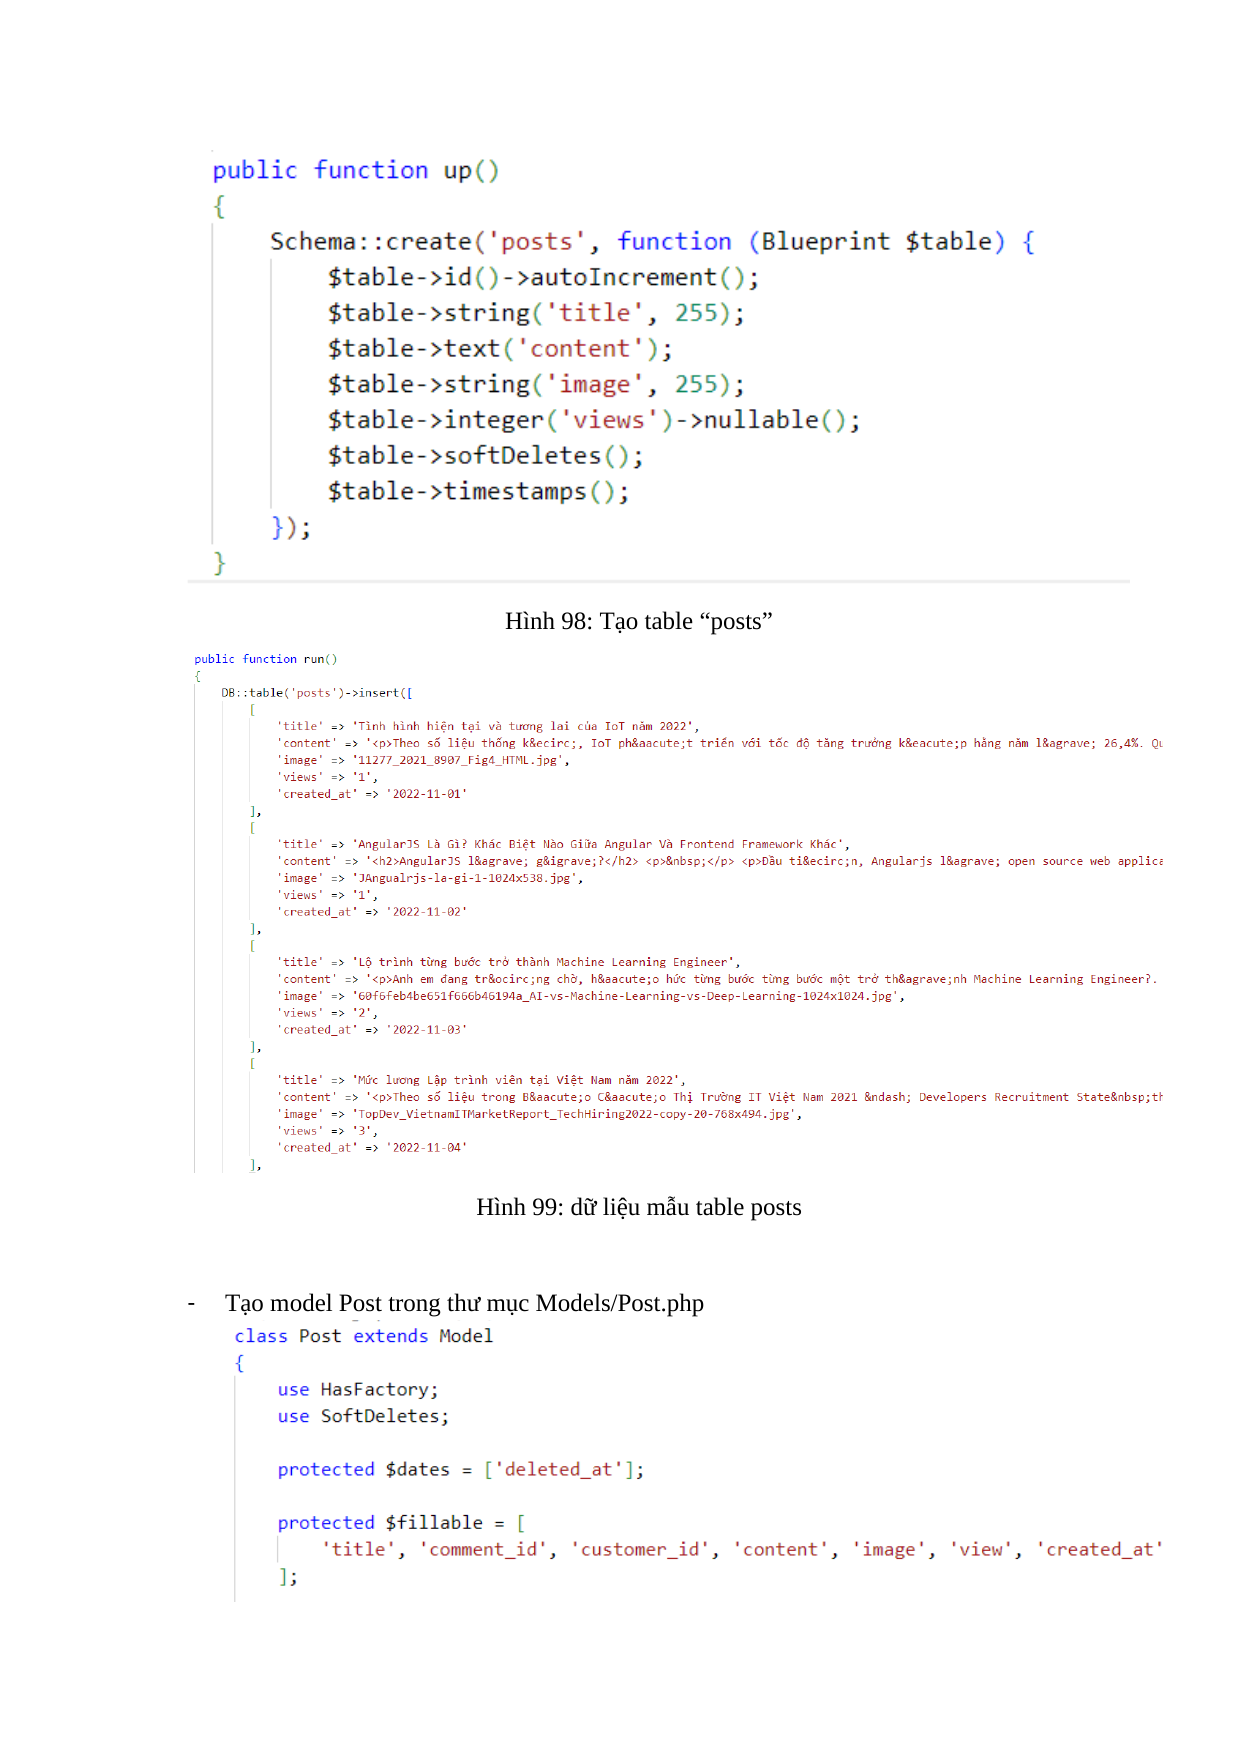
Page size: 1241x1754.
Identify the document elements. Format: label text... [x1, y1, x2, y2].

picture [187, 653, 1163, 1173]
text Hình 98: Tạo table “posts” [187, 606, 1090, 635]
picture [187, 150, 1130, 588]
list Tạo model Post trong thư mục Models/Post.php [187, 1287, 1090, 1317]
text Hình 99: dữ liệu mẫu table posts [187, 1192, 1090, 1220]
picture [225, 1320, 1200, 1602]
